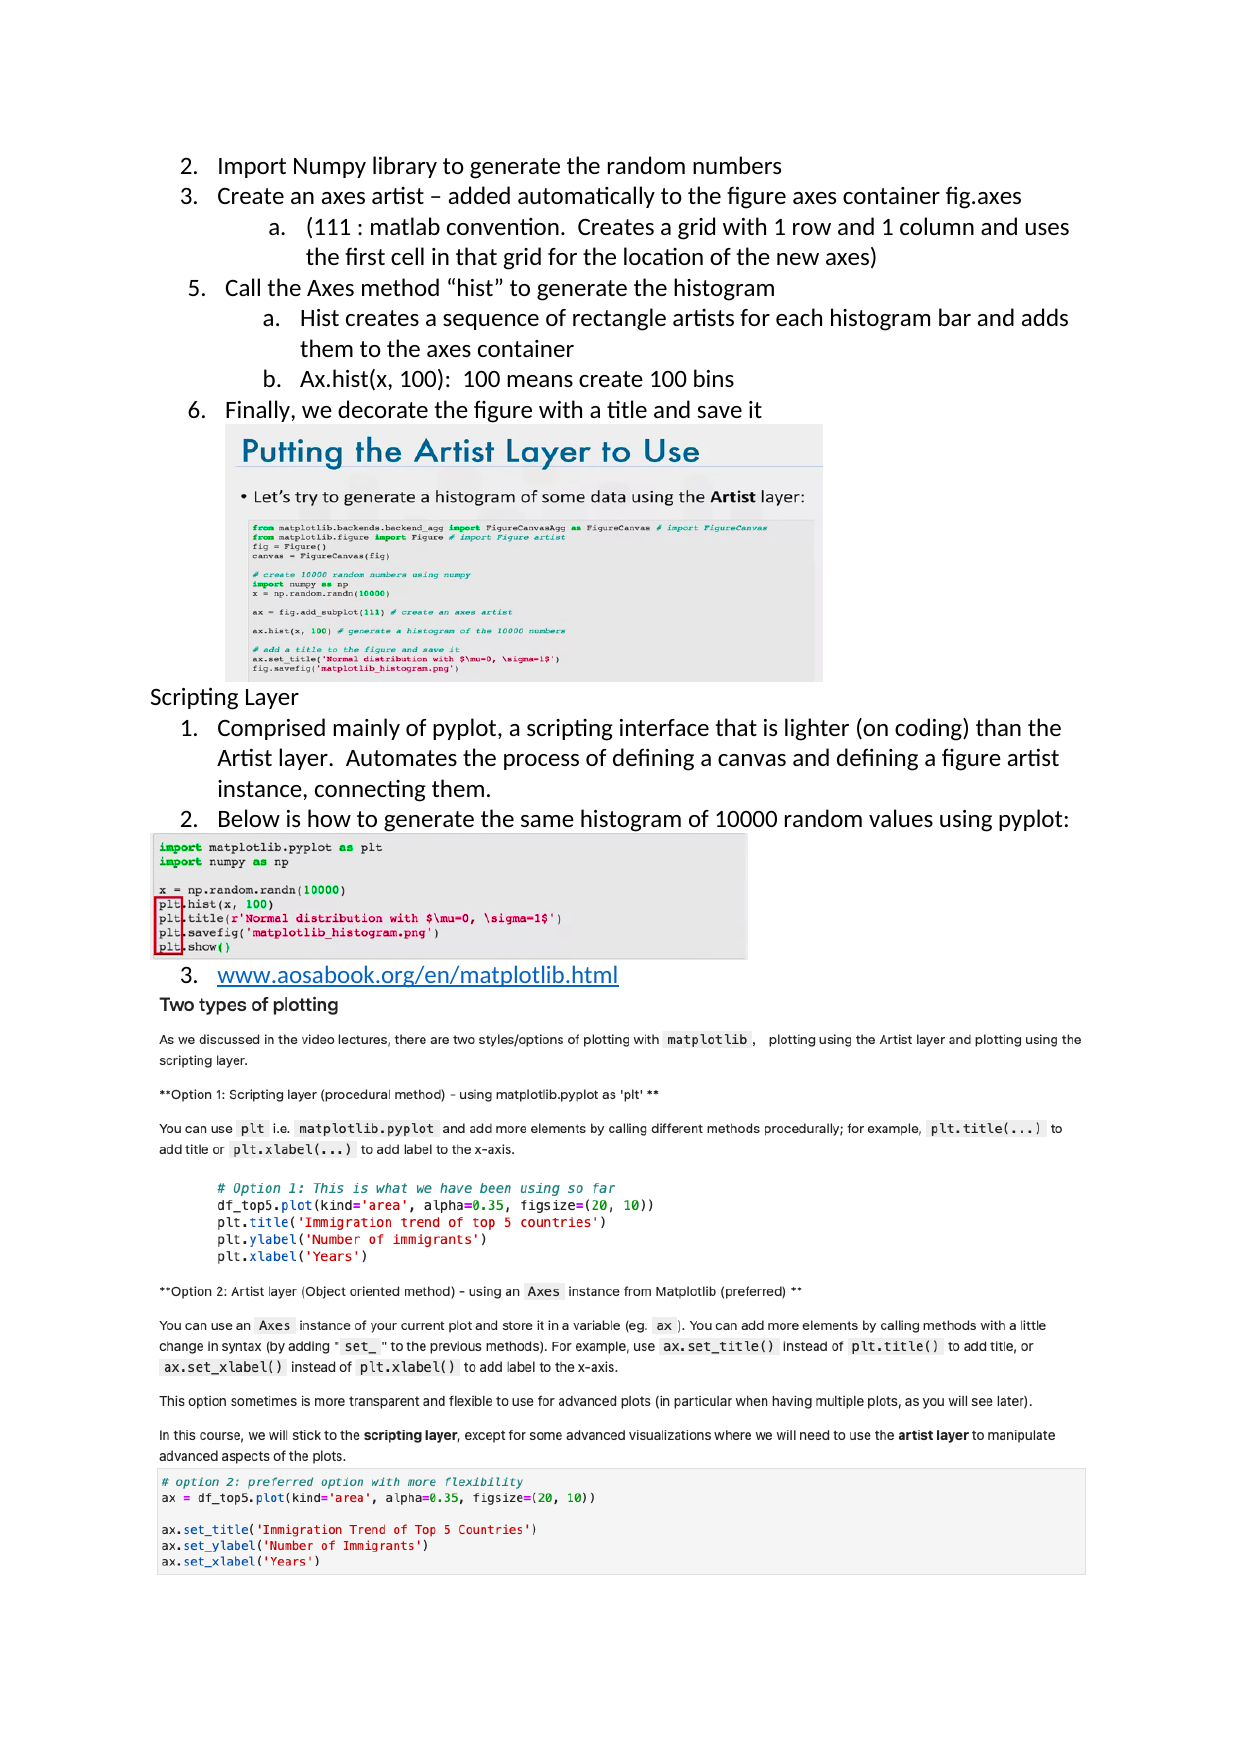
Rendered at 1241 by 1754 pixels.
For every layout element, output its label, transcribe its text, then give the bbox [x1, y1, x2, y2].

picture [225, 424, 823, 682]
picture [150, 833, 748, 960]
list Create an axes artist – added automatically to the figure axes container fig.axes [179, 181, 1090, 211]
list Below is how to generate the same histogram of 10000 random values using pyplot: [179, 803, 1090, 834]
list Hist creates a sequence of rectangle artists for each histogram bar and adds them to the axes container [262, 303, 1090, 364]
list Ax.hist(x, 100): 100 means create 100 bins [262, 364, 1090, 394]
list Call the Axes method “hist” to generate the histogram [187, 272, 1090, 303]
list www.aosabook.org/en/matplotlib.html [179, 959, 1090, 990]
list (111 : matlab convention. Creates a grid with 1 row and 1 column and uses the first cell in that grid for the location of the new axes) [268, 211, 1090, 272]
list Import Numpy library to generate the random numbers [179, 150, 1090, 181]
text Scripting Layer [150, 681, 1090, 712]
list Comprised mainly of pyplot, a scripting interface that is lighter (on coding) than the Artist layer. Automates the process of defining a canvas and defining a figure artist instance, connecting them. [179, 712, 1090, 803]
picture [150, 990, 1090, 1580]
